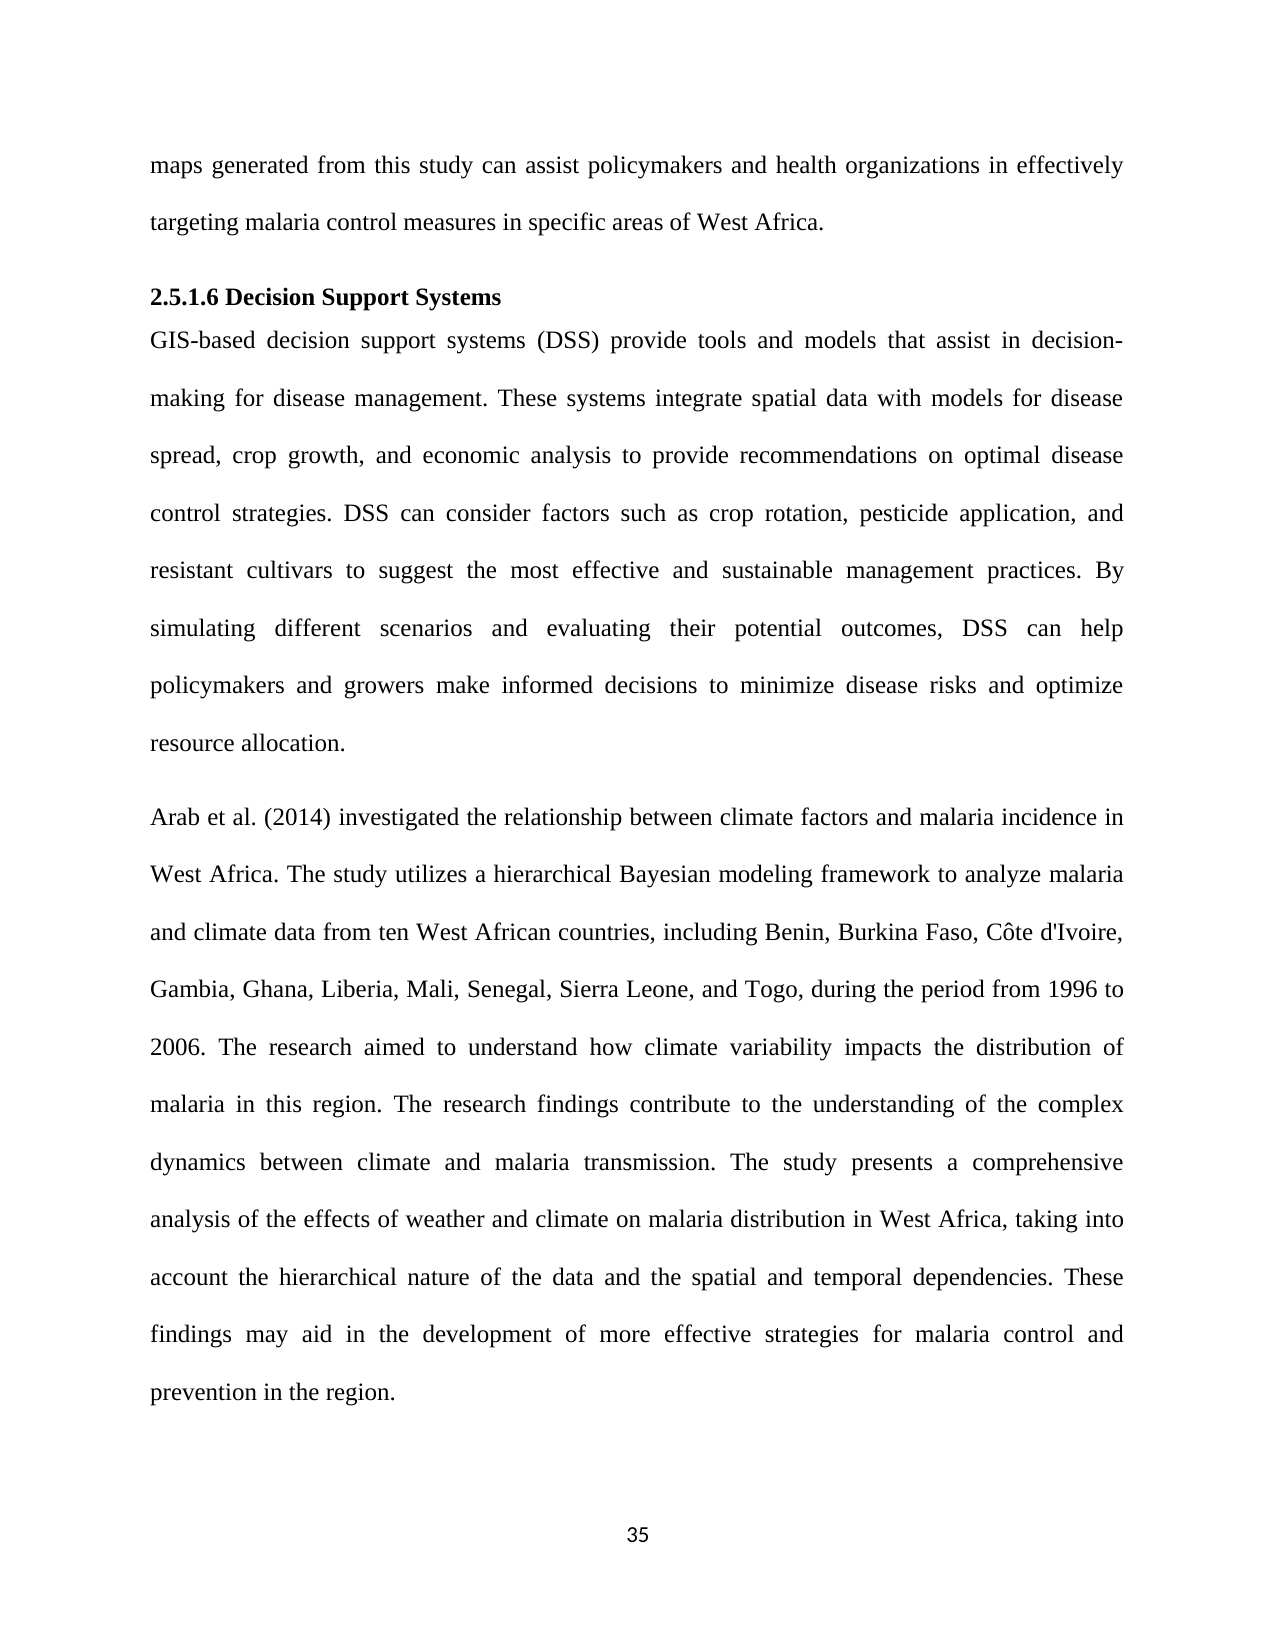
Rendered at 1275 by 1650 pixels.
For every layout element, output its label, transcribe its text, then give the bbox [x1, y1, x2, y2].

subtitle 2.5.1.6 Decision Support Systems [150, 282, 1125, 310]
text Arab et al. (2014) investigated the relationship between climate factors and malaria incidence in West Africa. The study utilizes a hierarchical Bayesian modeling framework to analyze malaria and climate data from ten West African countries, including Benin, Burkina Faso, Côte d'Ivoire, Gambia, Ghana, Liberia, Mali, Senegal, Sierra Leone, and Togo, during the period from 1996 to 2006. The research aimed to understand how climate variability impacts the distribution of malaria in this region. The research findings contribute to the understanding of the complex dynamics between climate and malaria transmission. The study presents a comprehensive analysis of the effects of weather and climate on malaria distribution in West Africa, taking into account the hierarchical nature of the data and the spatial and temporal dependencies. These findings may aid in the development of more effective strategies for malaria control and prevention in the region. [150, 802, 1125, 1406]
text GIS-based decision support systems (DSS) provide tools and models that assist in decision-making for disease management. These systems integrate spatial data with models for disease spread, crop growth, and economic analysis to provide recommendations on optimal disease control strategies. DSS can consider factors such as crop rotation, pesticide application, and resistant cultivars to suggest the most effective and sustainable management practices. By simulating different scenarios and evaluating their potential outcomes, DSS can help policymakers and growers make informed decisions to minimize disease risks and optimize resource allocation. [150, 325, 1125, 756]
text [150, 150, 1125, 236]
